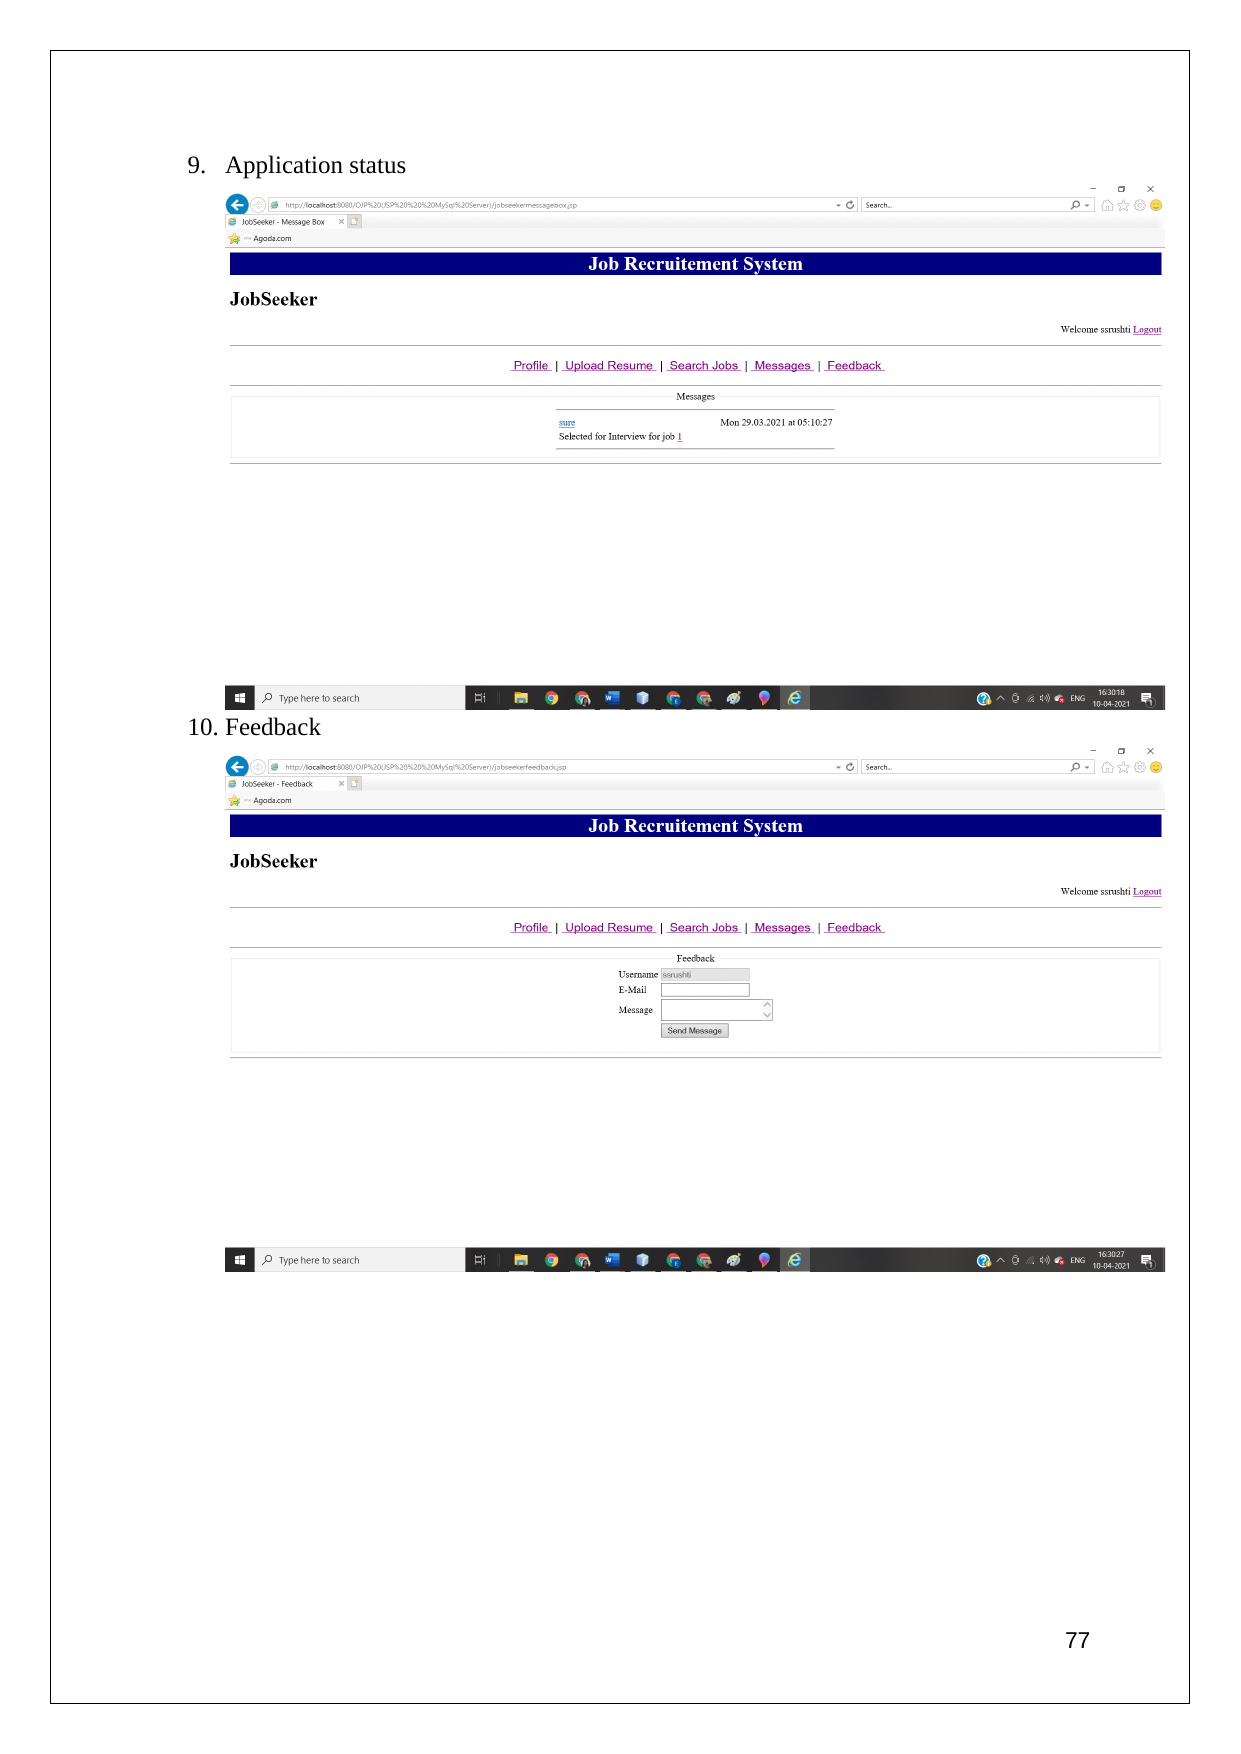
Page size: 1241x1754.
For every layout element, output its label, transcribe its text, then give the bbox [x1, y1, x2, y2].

picture [232, 763, 243, 771]
list Application status [187, 150, 865, 710]
picture [232, 201, 243, 209]
picture [225, 180, 1166, 710]
picture [225, 742, 1166, 1272]
list Feedback [187, 712, 865, 1271]
